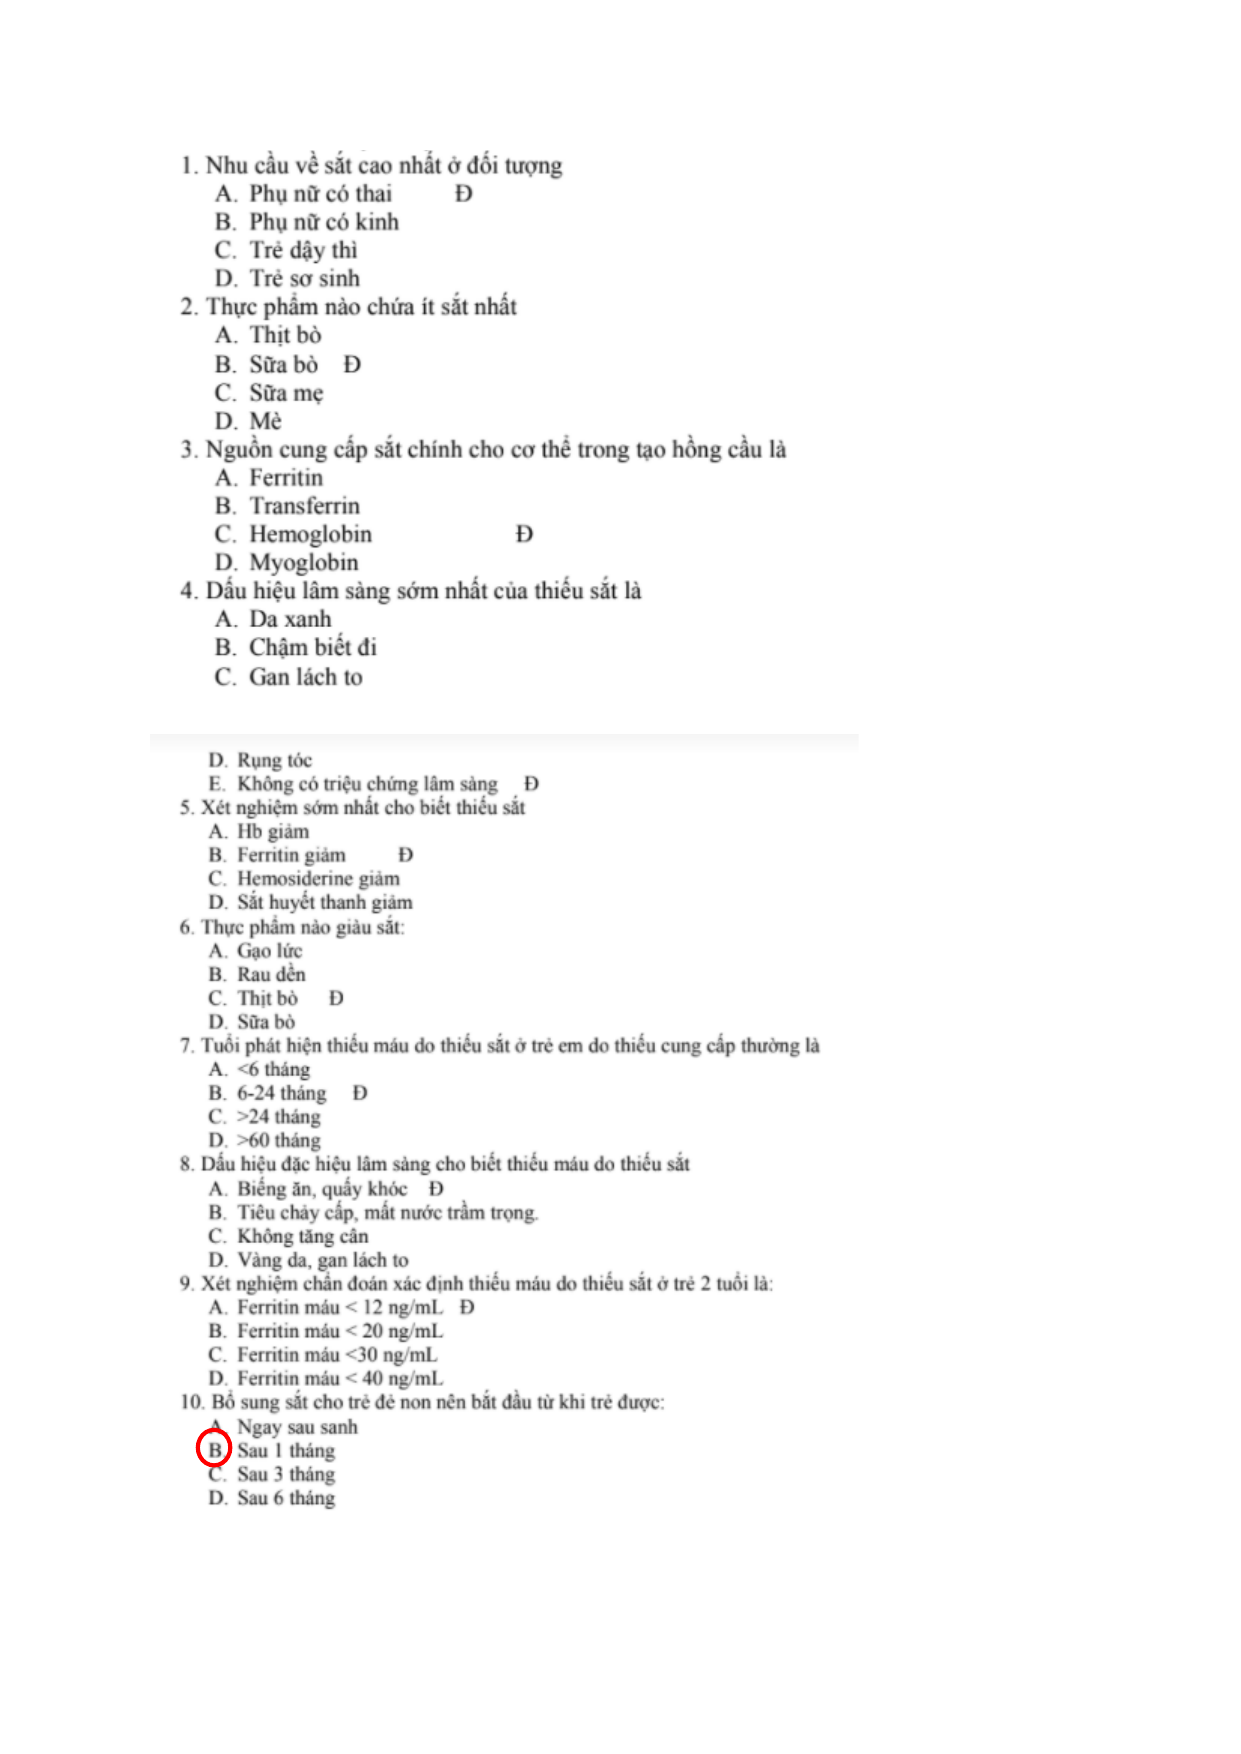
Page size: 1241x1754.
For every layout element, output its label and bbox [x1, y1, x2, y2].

picture [150, 150, 856, 715]
picture [150, 734, 859, 1529]
